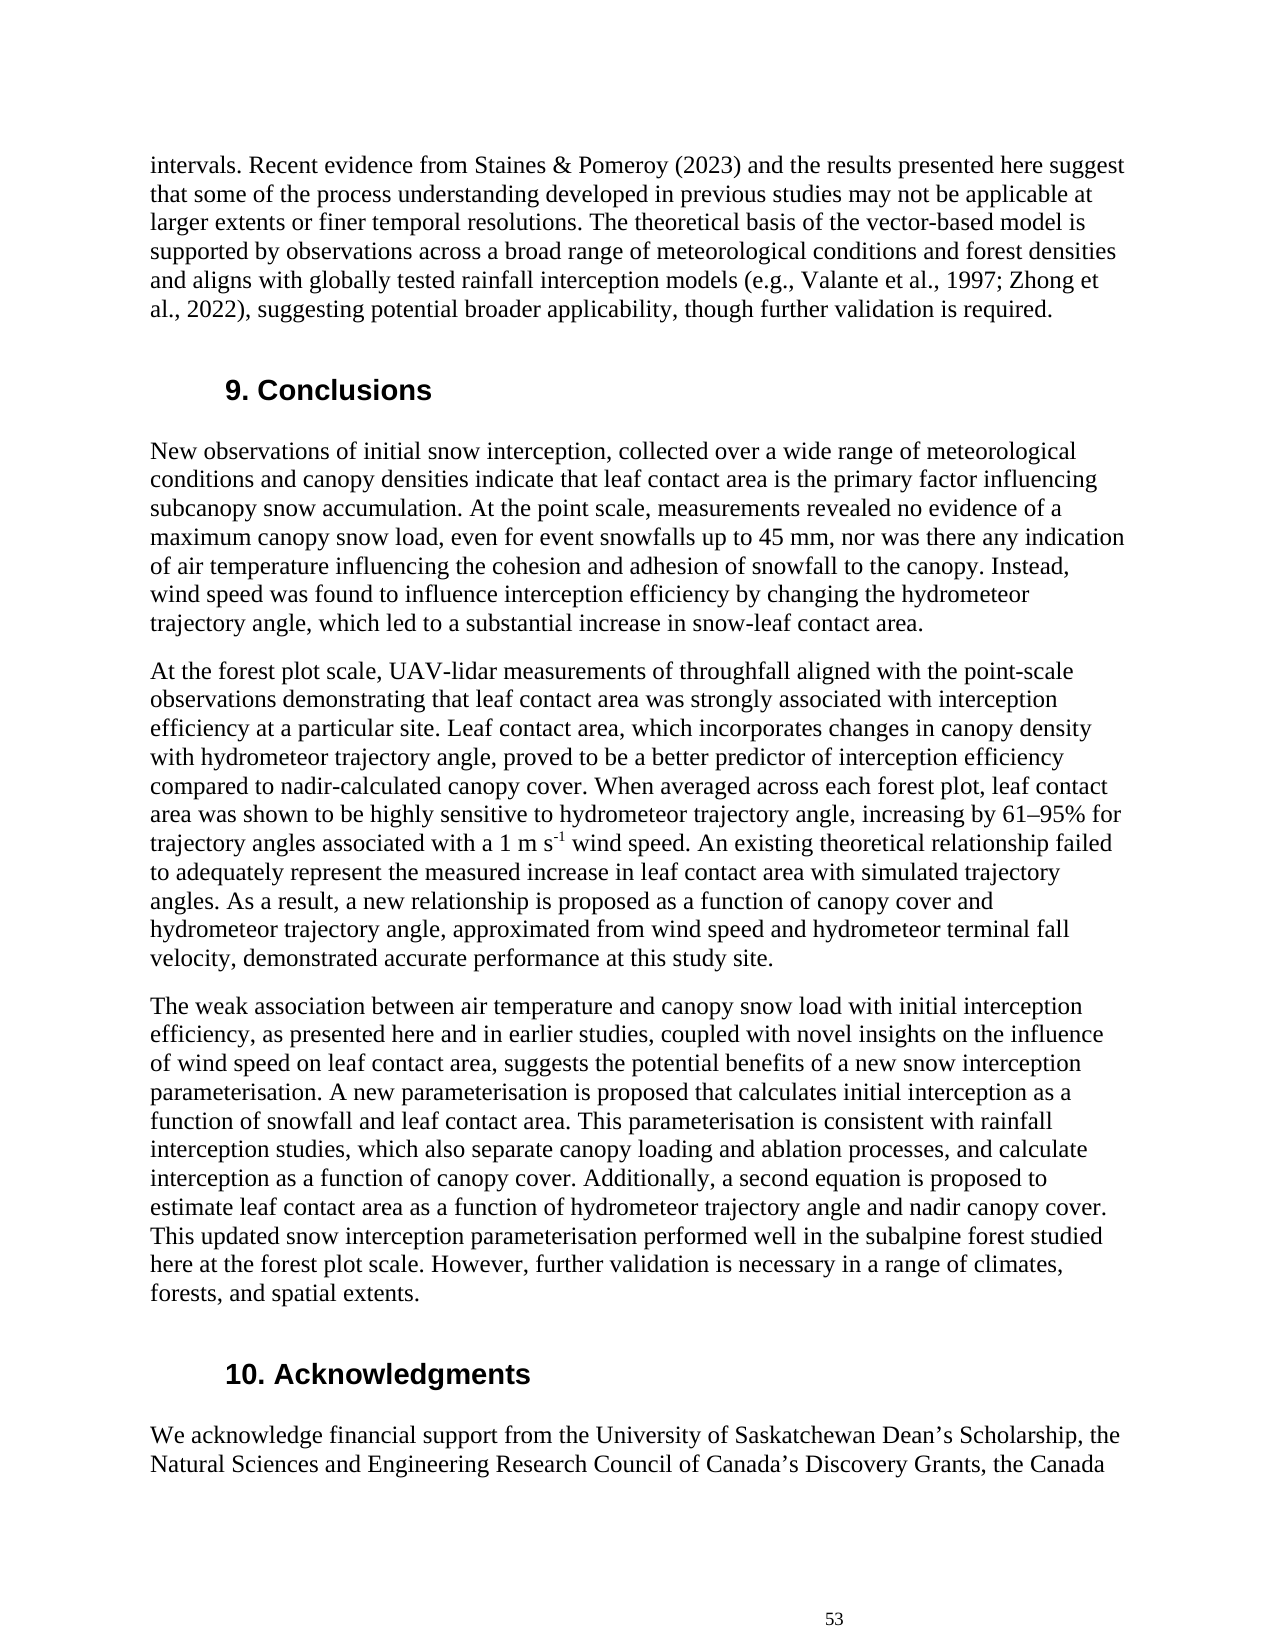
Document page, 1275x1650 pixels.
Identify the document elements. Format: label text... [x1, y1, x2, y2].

text At the forest plot scale, UAV-lidar measurements of throughfall aligned with the point-scale observations demonstrating that leaf contact area was strongly associated with interception efficiency at a particular site. Leaf contact area, which incorporates changes in canopy density with hydrometeor trajectory angle, proved to be a better predictor of interception efficiency compared to nadir-calculated canopy cover. When averaged across each forest plot, leaf contact area was shown to be highly sensitive to hydrometeor trajectory angle, increasing by 61–95% for trajectory angles associated with a 1 m s-1 wind speed. An existing theoretical relationship failed to adequately represent the measured increase in leaf contact area with simulated trajectory angles. As a result, a new relationship is proposed as a function of canopy cover and hydrometeor trajectory angle, approximated from wind speed and hydrometeor terminal fall velocity, demonstrated accurate performance at this study site. [150, 656, 1125, 972]
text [150, 1420, 1125, 1478]
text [150, 150, 1125, 322]
text The weak association between air temperature and canopy snow load with initial interception efficiency, as presented here and in earlier studies, coupled with novel insights on the influence of wind speed on leaf contact area, suggests the potential benefits of a new snow interception parameterisation. A new parameterisation is proposed that calculates initial interception as a function of snowfall and leaf contact area. This parameterisation is consistent with rainfall interception studies, which also separate canopy loading and ablation processes, and calculate interception as a function of canopy cover. Additionally, a second equation is proposed to estimate leaf contact area as a function of hydrometeor trajectory angle and nadir canopy cover. This updated snow interception parameterisation performed well in the subalpine forest studied here at the forest plot scale. However, further validation is necessary in a range of climates, forests, and spatial extents. [150, 991, 1125, 1307]
subtitle 9. Conclusions [150, 373, 1125, 406]
subtitle 10. Acknowledgments [150, 1357, 1125, 1391]
text New observations of initial snow interception, collected over a wide range of meteorological conditions and canopy densities indicate that leaf contact area is the primary factor influencing subcanopy snow accumulation. At the point scale, measurements revealed no evidence of a maximum canopy snow load, even for event snowfalls up to 45 mm, nor was there any indication of air temperature influencing the cohesion and adhesion of snowfall to the canopy. Instead, wind speed was found to influence interception efficiency by changing the hydrometeor trajectory angle, which led to a substantial increase in snow-leaf contact area. [150, 436, 1125, 637]
